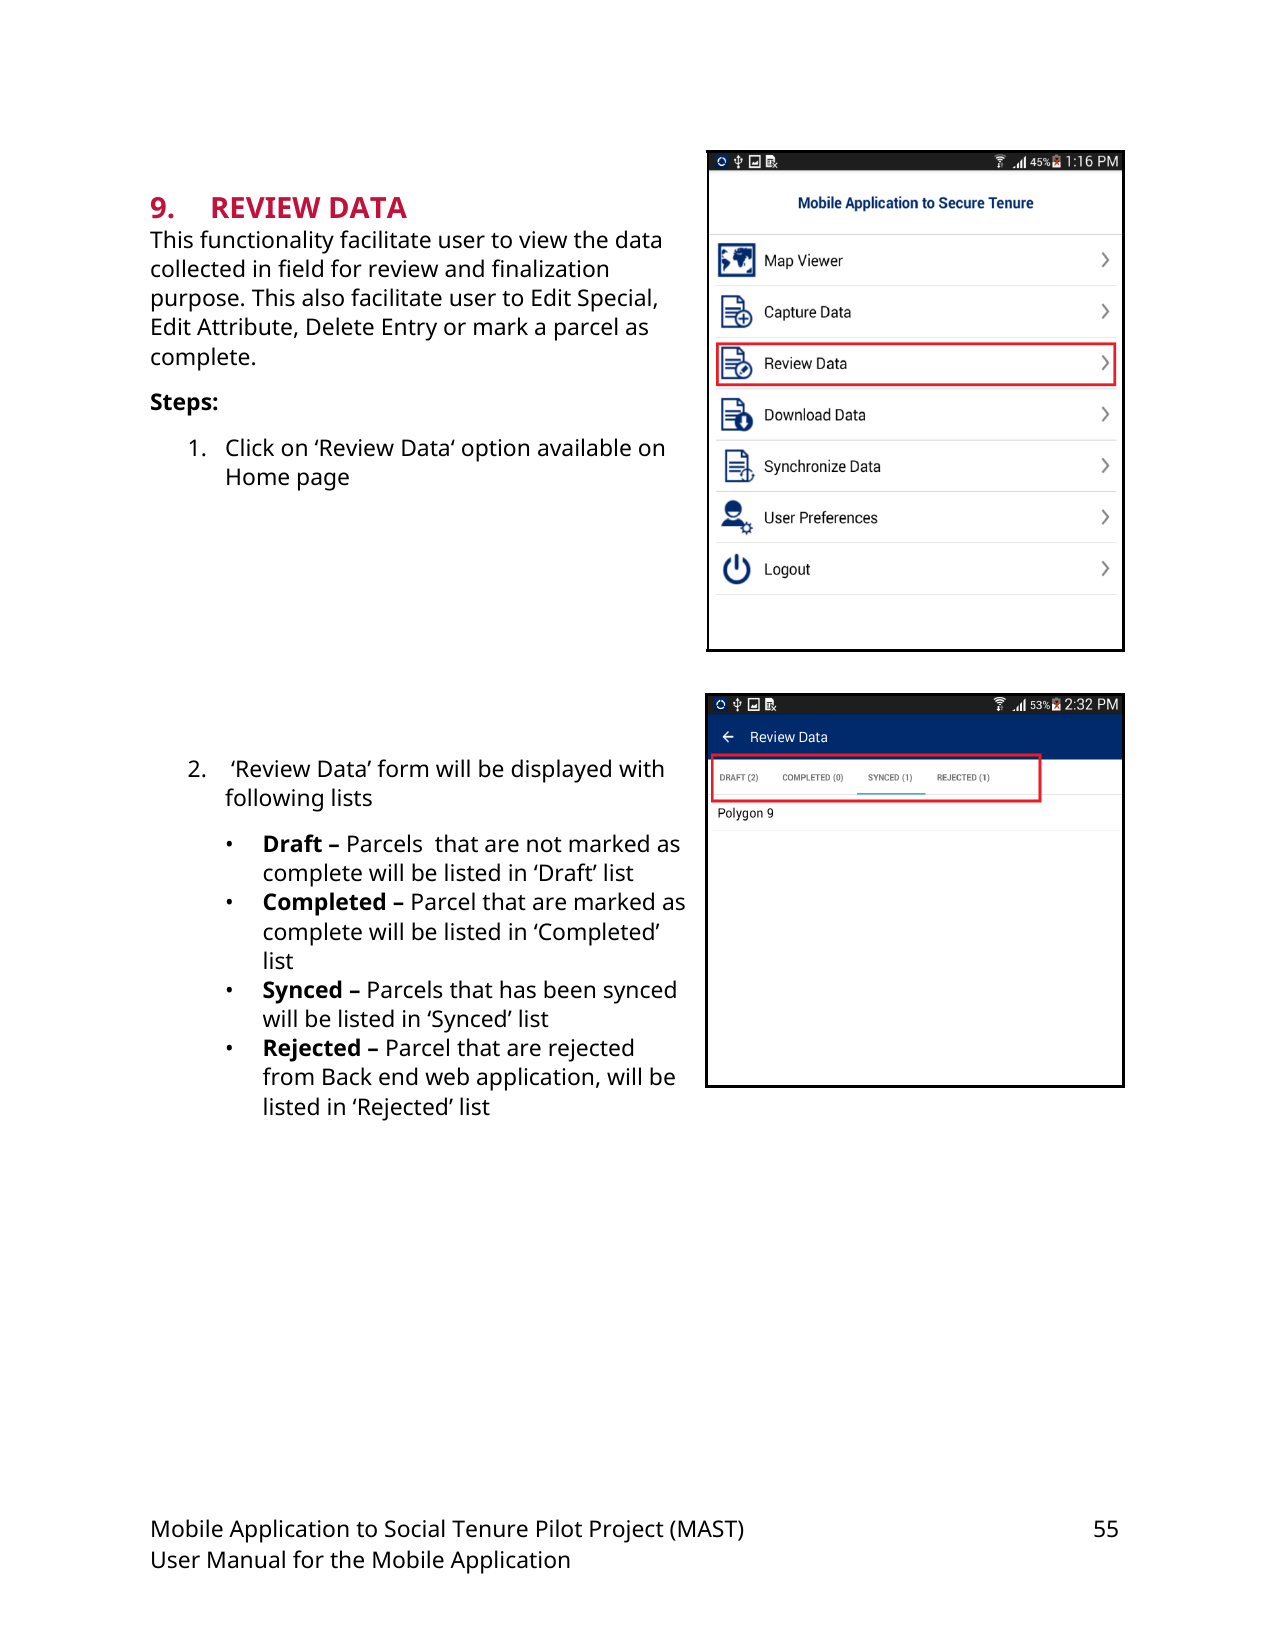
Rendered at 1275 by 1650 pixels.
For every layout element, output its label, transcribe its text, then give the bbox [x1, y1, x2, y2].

text Completed – Parcel that are marked as complete will be listed in ‘Completed’ list [225, 887, 705, 975]
text Rejected – Parcel that are rejected from Back end web application, will be listed in ‘Rejected’ list [225, 1033, 1125, 1121]
text Draft – Parcels that are not marked as complete will be listed in ‘Draft’ list [225, 829, 705, 887]
text Steps: [150, 387, 706, 417]
text Synced – Parcels that has been synced will be listed in ‘Synced’ list [225, 975, 705, 1033]
list Click on ‘Review Data‘ option available on Home page [187, 433, 706, 492]
picture [708, 696, 1122, 1085]
subtitle Review Data [150, 192, 706, 225]
picture [709, 153, 1122, 649]
text This functionality facilitate user to view the data collected in field for review and finalization purpose. This also facilitate user to Edit Special, Edit Attribute, Delete Entry or mark a parcel as complete. [150, 153, 707, 649]
list ‘Review Data’ form will be displayed with following lists [187, 754, 705, 812]
